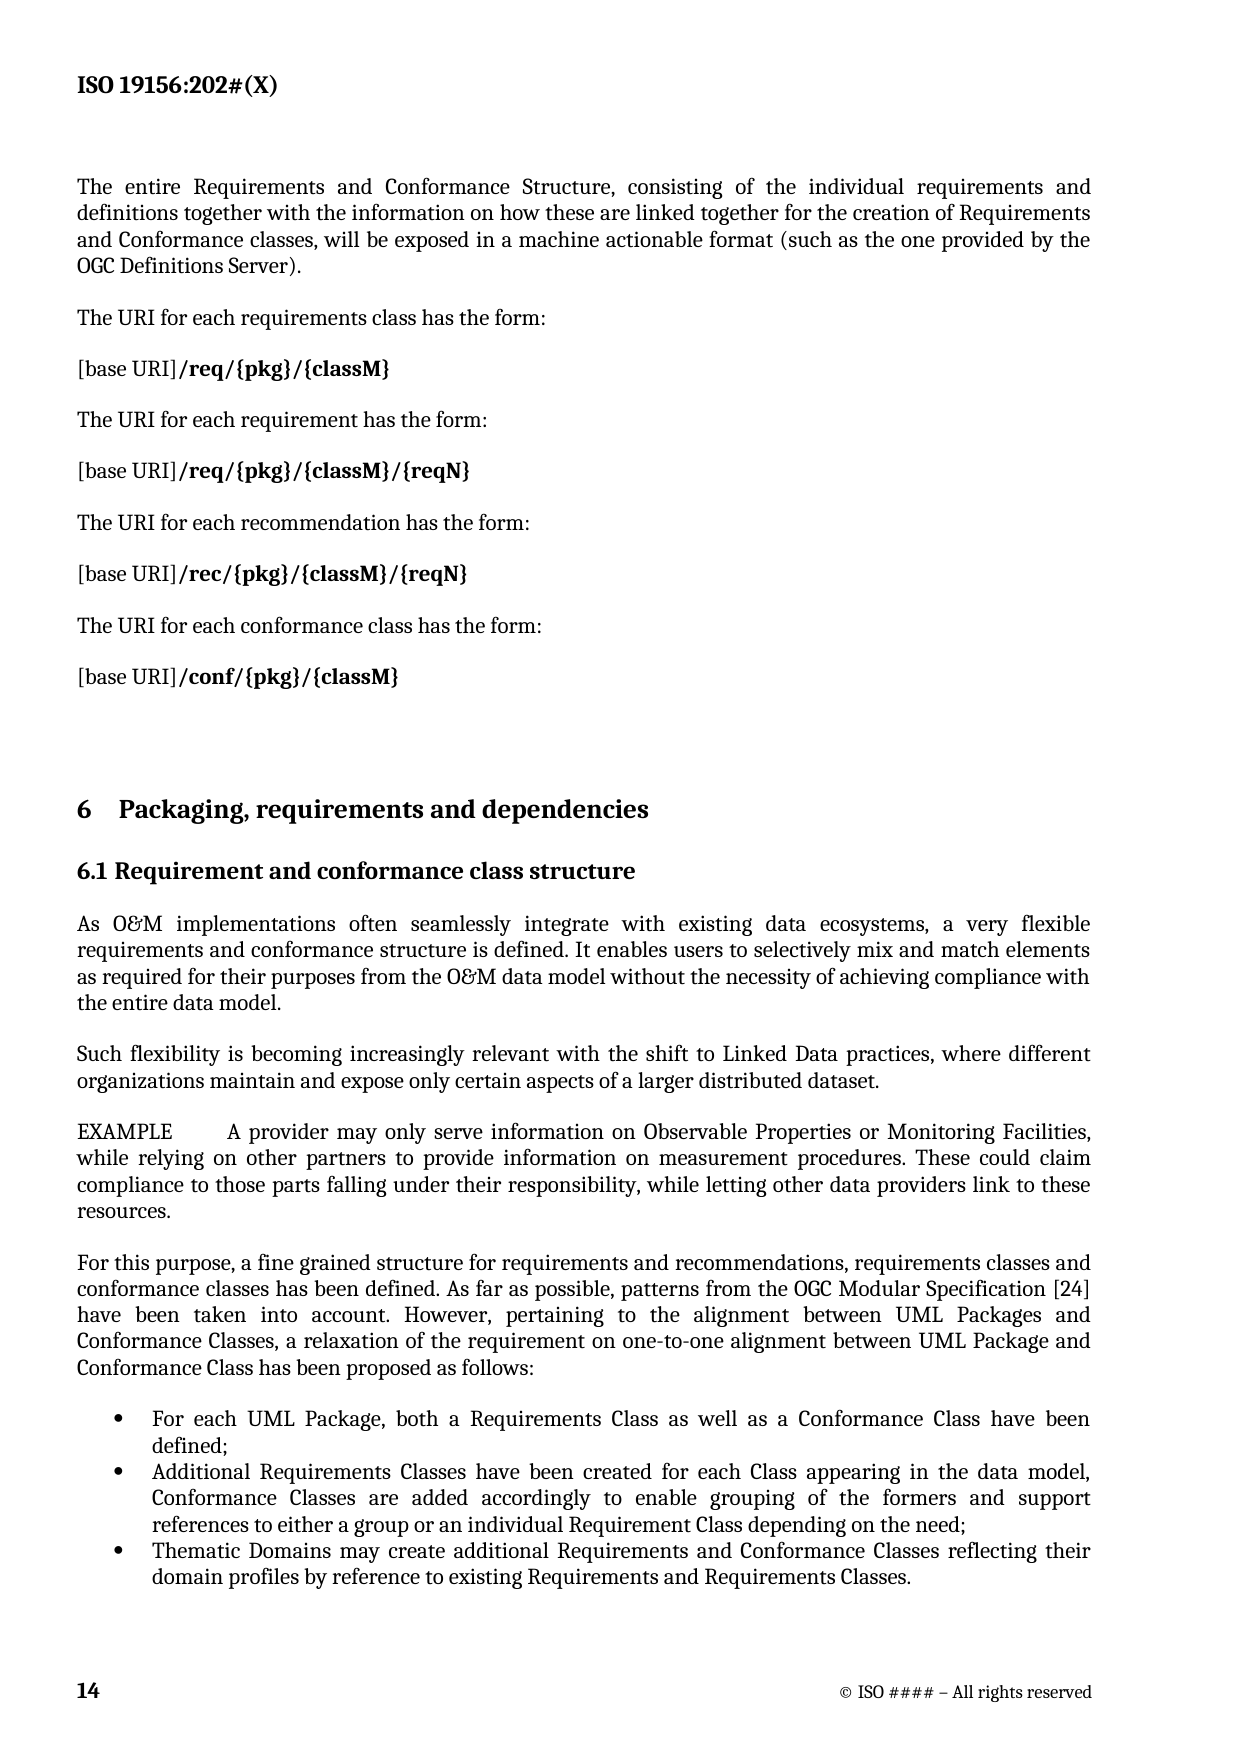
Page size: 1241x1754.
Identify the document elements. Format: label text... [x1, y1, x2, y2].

list Thematic Domains may create additional Requirements and Conformance Classes reflecting their domain profiles by reference to existing Requirements and Requirements Classes. [114, 1538, 1092, 1591]
list Additional Requirements Classes have been created for each Class appearing in the data model, Conformance Classes are added accordingly to enable grouping of the formers and support references to either a group or an individual Requirement Class depending on the need; [114, 1459, 1092, 1538]
text [base URI]/rec/{pkg}/{classM}/{reqN} [77, 561, 1092, 587]
text [base URI]/req/{pkg}/{classM} [77, 356, 1092, 382]
text As O&M implementations often seamlessly integrate with existing data ecosystems, a very flexible requirements and conformance structure is defined. It enables users to selectively mix and match elements as required for their purposes from the O&M data model without the necessity of achieving compliance with the entire data model. [77, 911, 1092, 1016]
text The URI for each requirements class has the form: [77, 304, 1092, 331]
text The URI for each recommendation has the form: [77, 510, 1092, 536]
text [base URI]/conf/{pkg}/{classM} [77, 664, 1092, 690]
text [base URI]/req/{pkg}/{classM}/{reqN} [77, 458, 1092, 485]
text Such flexibility is becoming increasingly relevant with the shift to Linked Data practices, where different organizations maintain and expose only certain aspects of a larger distributed dataset. [77, 1041, 1092, 1094]
list For each UML Package, both a Requirements Class as well as a Conformance Class have been defined; [114, 1406, 1092, 1459]
subtitle Packaging, requirements and dependencies [77, 794, 1092, 826]
text The entire Requirements and Conformance Structure, consisting of the individual requirements and definitions together with the information on how these are linked together for the creation of Requirements and Conformance classes, will be exposed in a machine actionable format (such as the one provided by the OGC Definitions Server). [77, 174, 1092, 279]
subtitle Requirement and conformance class structure [77, 857, 1092, 886]
text EXAMPLE A provider may only serve information on Observable Properties or Monitoring Facilities, while relying on other partners to provide information on measurement procedures. These could claim compliance to those parts falling under their responsibility, while letting other data providers link to these resources. [77, 1119, 1092, 1224]
text The URI for each conformance class has the form: [77, 612, 1092, 639]
text The URI for each requirement has the form: [77, 407, 1092, 433]
text For this purpose, a fine grained structure for requirements and recommendations, requirements classes and conformance classes has been defined. As far as possible, patterns from the OGC Modular Specification [24] have been taken into account. However, pertaining to the alignment between UML Packages and Conformance Classes, a relaxation of the requirement on one-to-one alignment between UML Package and Conformance Class has been proposed as follows: [77, 1249, 1092, 1381]
